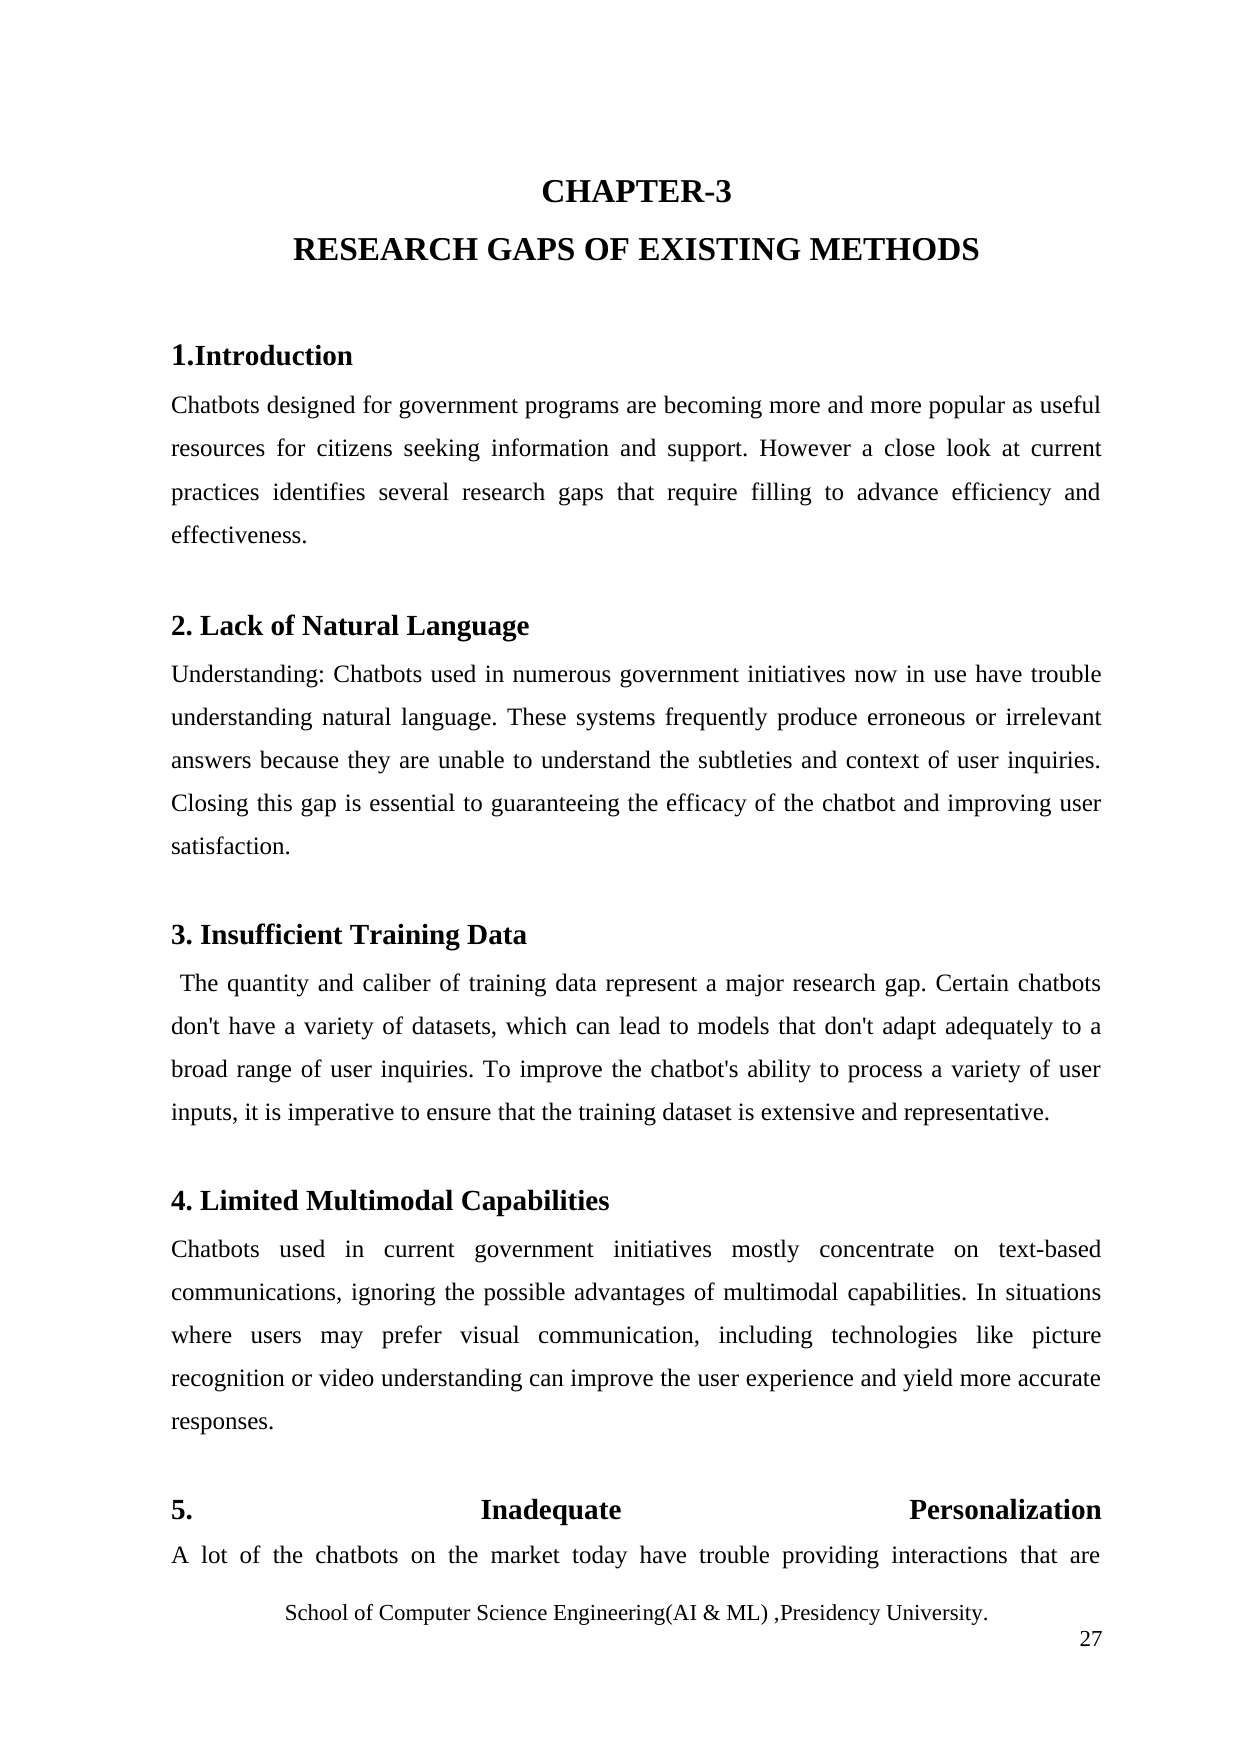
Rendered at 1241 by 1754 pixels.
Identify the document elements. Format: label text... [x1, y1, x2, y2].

text CHAPTER-3 [171, 171, 1102, 209]
text 3. Insufficient Training Data [171, 917, 1102, 951]
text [171, 1492, 1102, 1569]
text Chatbots designed for government programs are becoming more and more popular as useful resources for citizens seeking information and support. However a close look at current practices identifies several research gaps that require filling to advance efficiency and effectiveness. 2. Lack of Natural Language [171, 390, 1102, 642]
text RESEARCH GAPS OF EXISTING METHODS [171, 229, 1102, 267]
text 1.Introduction [171, 337, 1102, 372]
text Chatbots used in current government initiatives mostly concentrate on text-based communications, ignoring the possible advantages of multimodal capabilities. In situations where users may prefer visual communication, including technologies like picture recognition or video understanding can improve the user experience and yield more accurate responses. [171, 1234, 1102, 1435]
text The quantity and caliber of training data represent a major research gap. Certain chatbots don't have a variety of datasets, which can lead to models that don't adapt adequately to a broad range of user inquiries. To improve the chatbot's ability to process a variety of user inputs, it is imperative to ensure that the training dataset is extensive and representative. [171, 968, 1102, 1126]
text Understanding: Chatbots used in numerous government initiatives now in use have trouble understanding natural language. These systems frequently produce erroneous or irrelevant answers because they are unable to understand the subtleties and context of user inquiries. Closing this gap is essential to guaranteeing the efficacy of the chatbot and improving user satisfaction. [171, 659, 1102, 860]
text 4. Limited Multimodal Capabilities [171, 1183, 1102, 1217]
